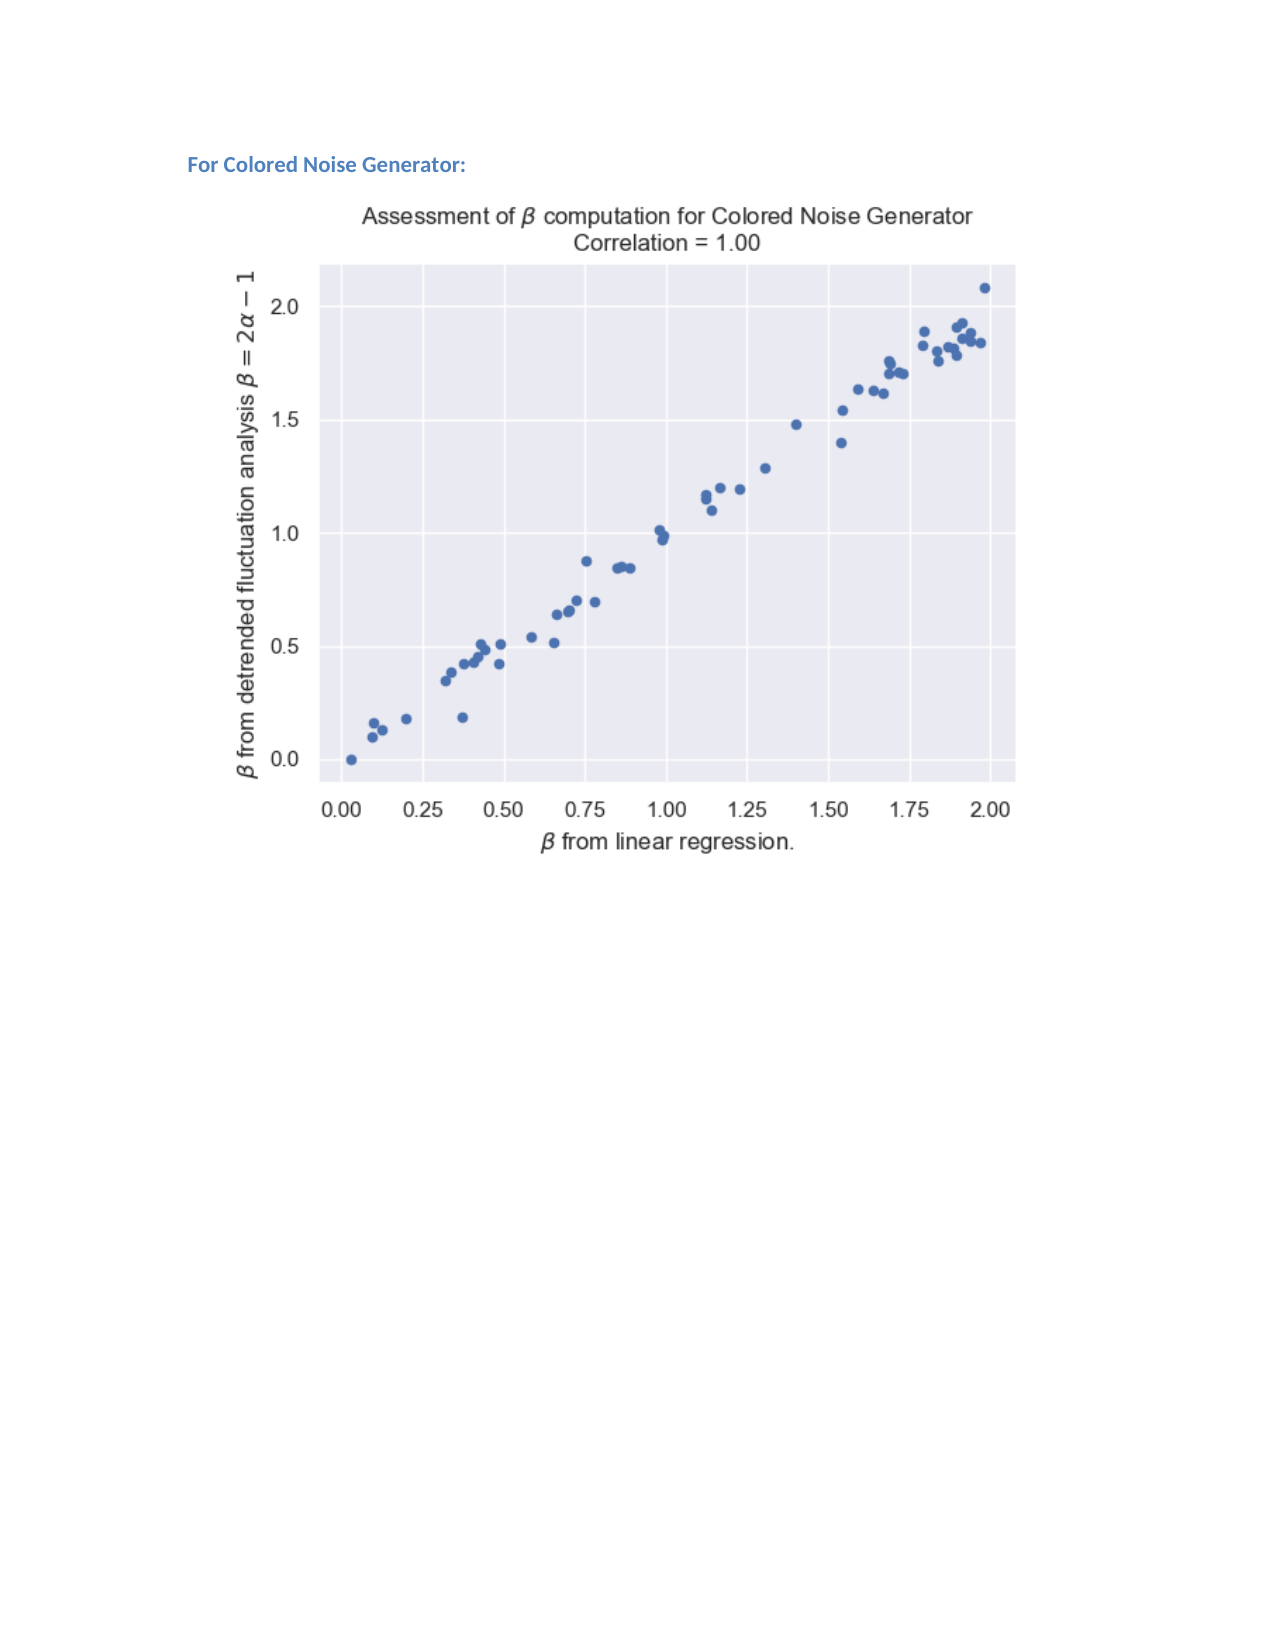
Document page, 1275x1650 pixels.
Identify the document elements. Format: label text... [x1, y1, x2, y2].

picture [206, 182, 1107, 858]
subtitle For Colored Noise Generator: [187, 150, 1087, 178]
